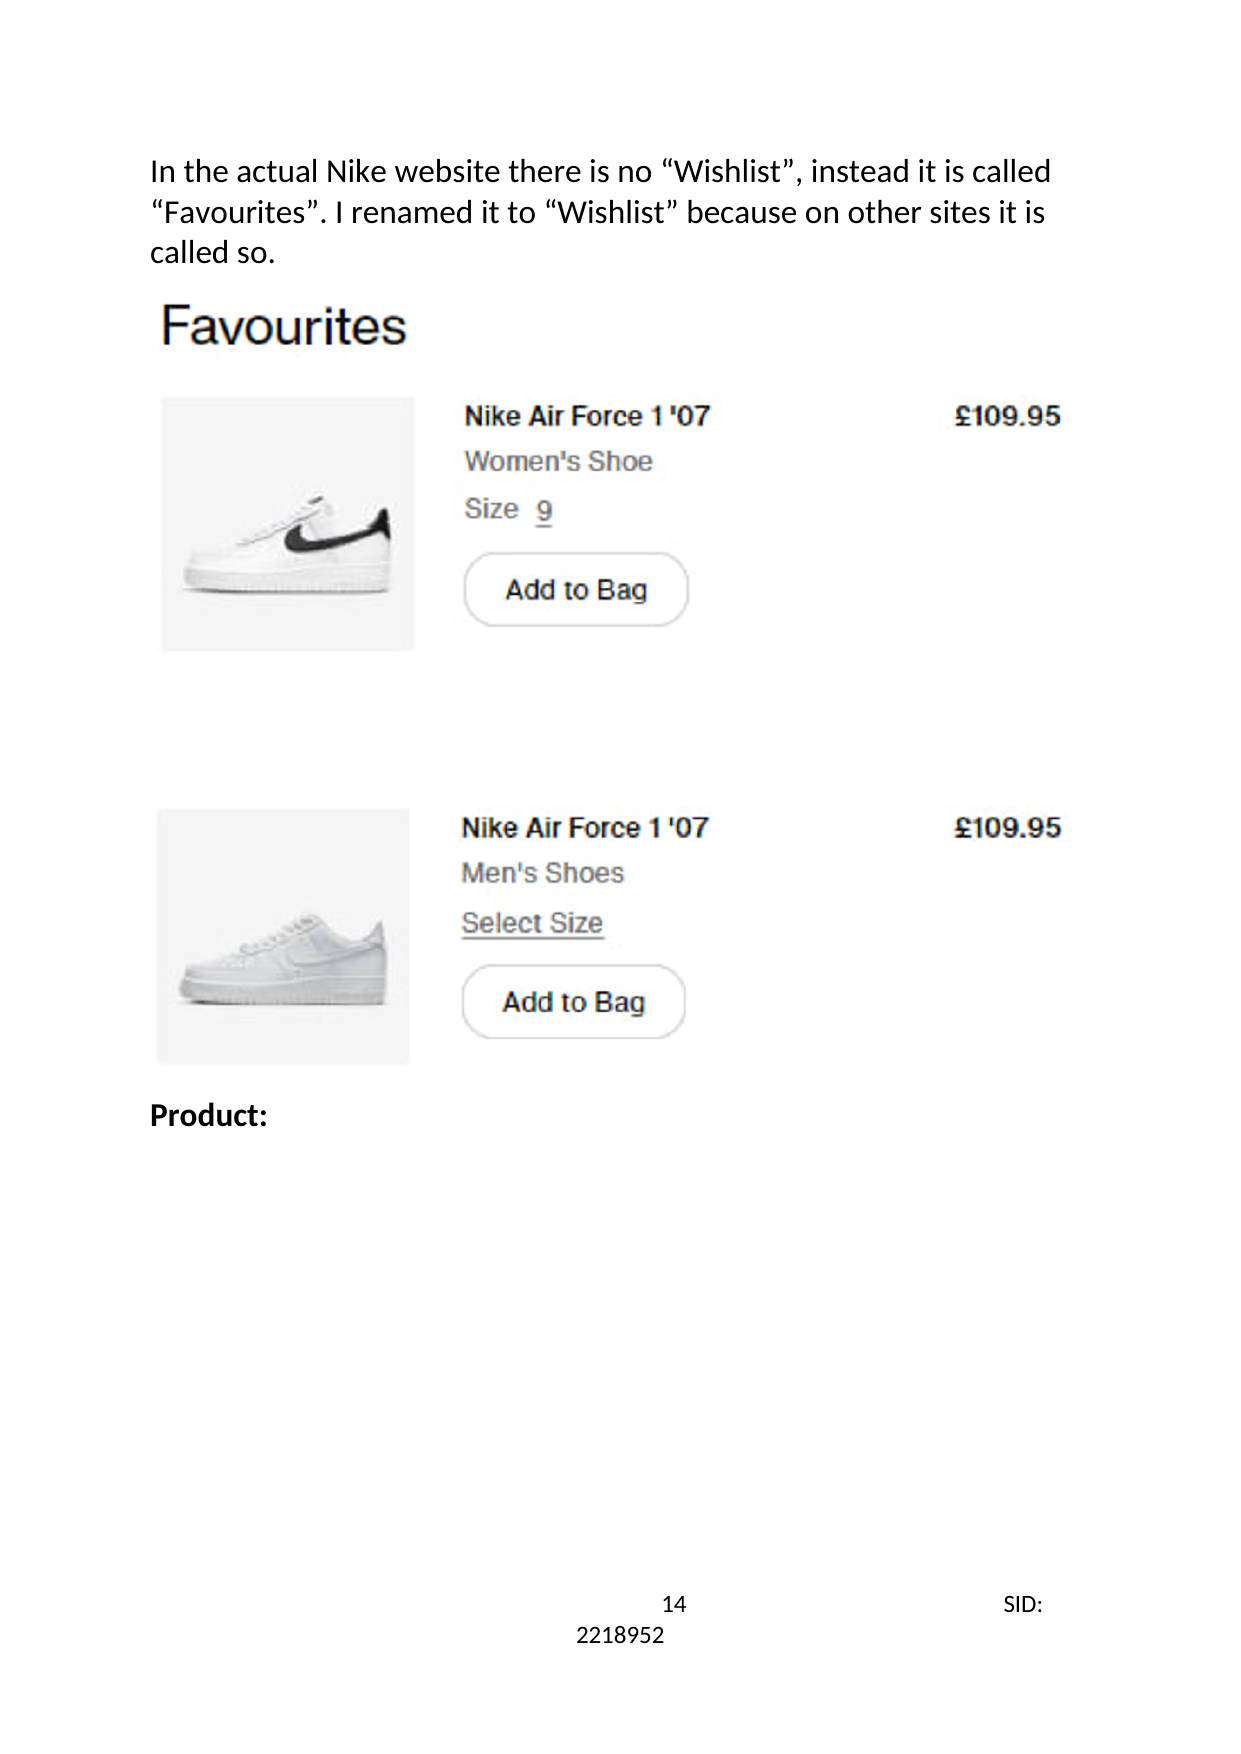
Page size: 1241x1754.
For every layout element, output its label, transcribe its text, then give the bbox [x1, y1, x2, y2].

text In the actual Nike website there is no “Wishlist”, instead it is called “Favourites”. I renamed it to “Wishlist” because on other sites it is called so. [150, 150, 1090, 272]
picture [150, 272, 1136, 1094]
text Product: [150, 1094, 1090, 1134]
